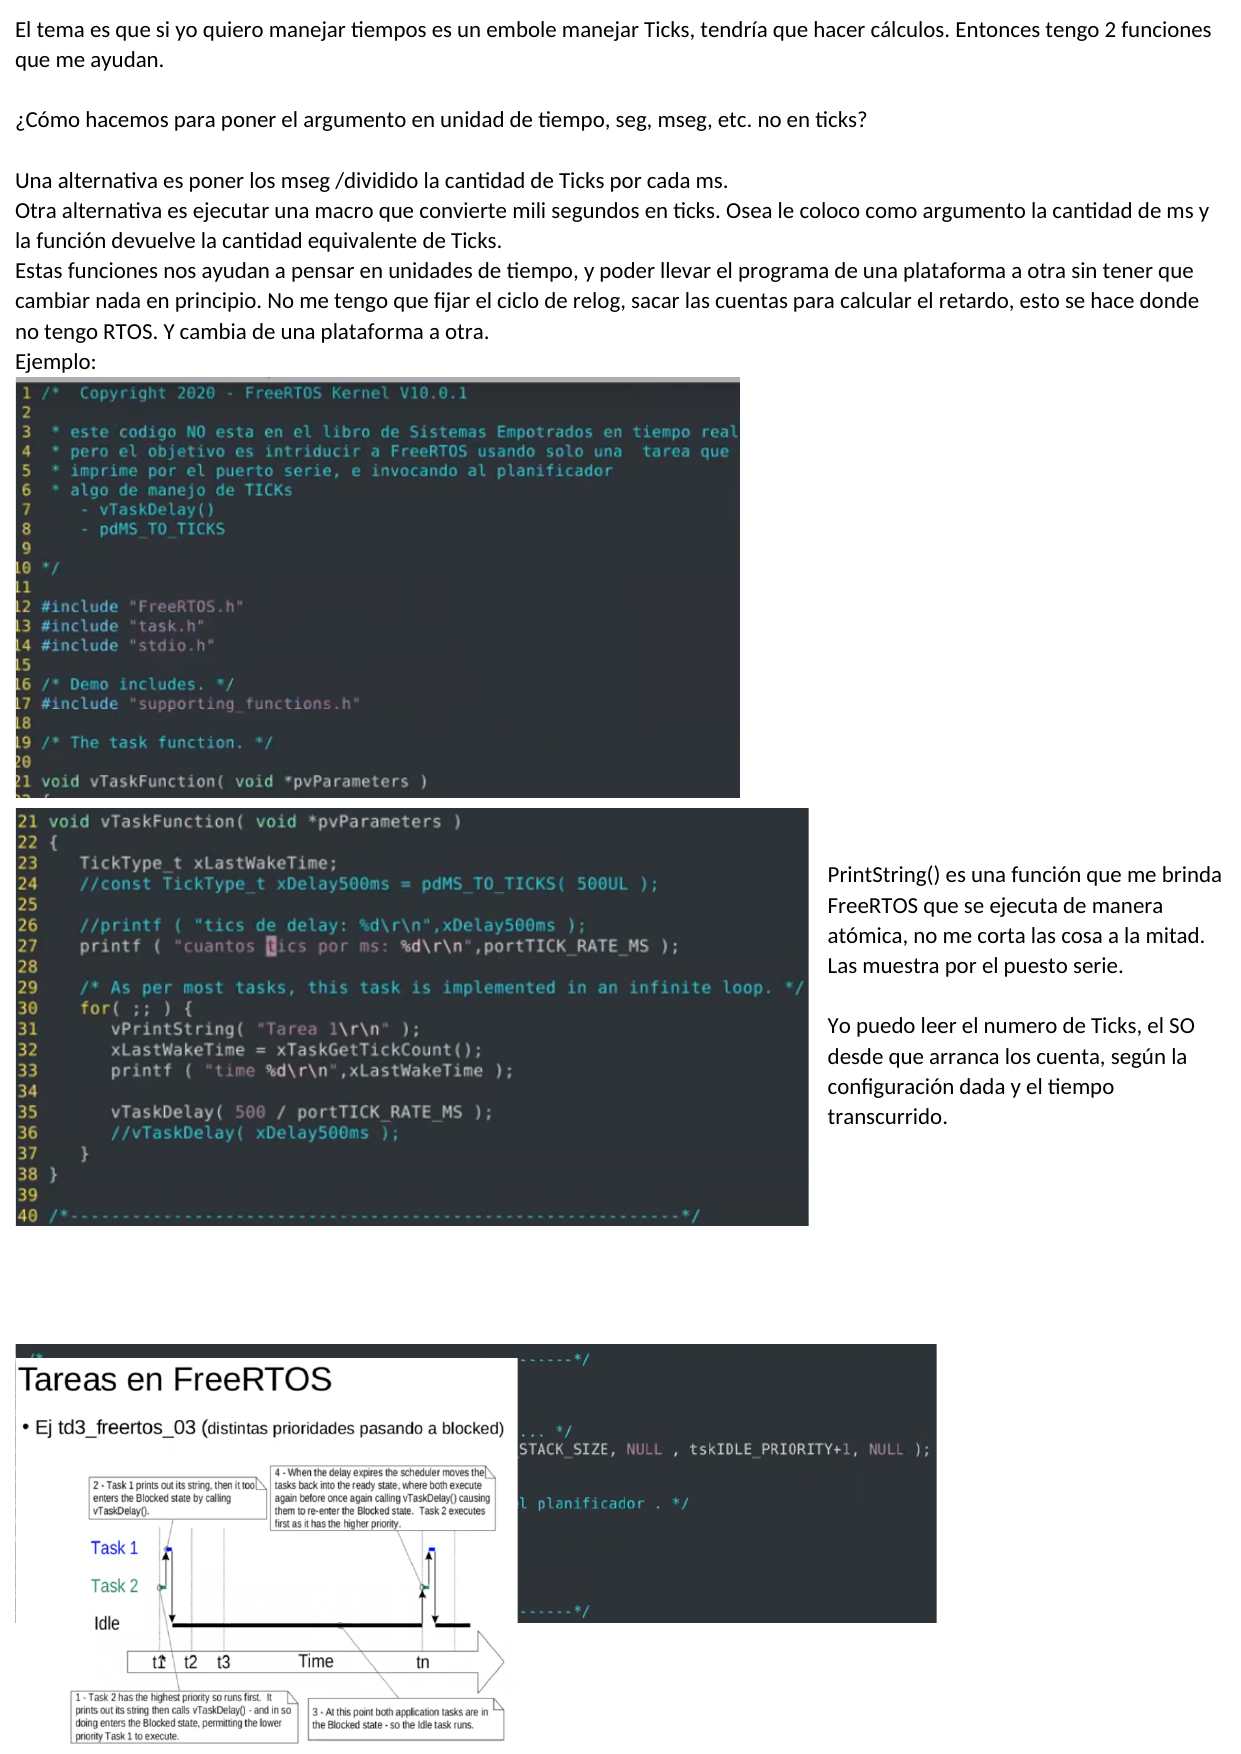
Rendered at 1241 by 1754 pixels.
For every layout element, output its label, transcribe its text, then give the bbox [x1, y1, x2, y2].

list Yo puedo leer el numero de Ticks, el SO desde que arranca los cuenta, según la configuración dada y el tiempo transcurrido. [809, 1012, 1226, 1130]
list Ejemplo: [15, 347, 1226, 375]
list ¿Cómo hacemos para poner el argumento en unidad de tiempo, seg, mseg, etc. no en ticks? [15, 105, 1226, 133]
list El tema es que si yo quiero manejar tiempos es un embole manejar Ticks, tendría que hacer cálculos. Entonces tengo 2 funciones que me ayudan. [15, 15, 1226, 73]
list Estas funciones nos ayudan a pensar en unidades de tiempo, y poder llevar el programa de una plataforma a otra sin tener que cambiar nada en principio. No me tengo que fijar el ciclo de relog, sacar las cuentas para calcular el retardo, esto se hace donde no tengo RTOS. Y cambia de una plataforma a otra. [15, 256, 1226, 345]
picture [14, 808, 809, 1225]
list Otra alternativa es ejecutar una macro que convierte mili segundos en ticks. Osea le coloco como argumento la cantidad de ms y la función devuelve la cantidad equivalente de Ticks. [15, 196, 1226, 254]
list PrintString() es una función que me brinda FreeRTOS que se ejecuta de manera atómica, no me corta las cosa a la mitad. Las muestra por el puesto serie. [809, 861, 1226, 979]
list Una alternativa es poner los mseg /dividido la cantidad de Ticks por cada ms. [15, 166, 1226, 194]
picture [14, 377, 740, 797]
picture [14, 1344, 936, 1750]
